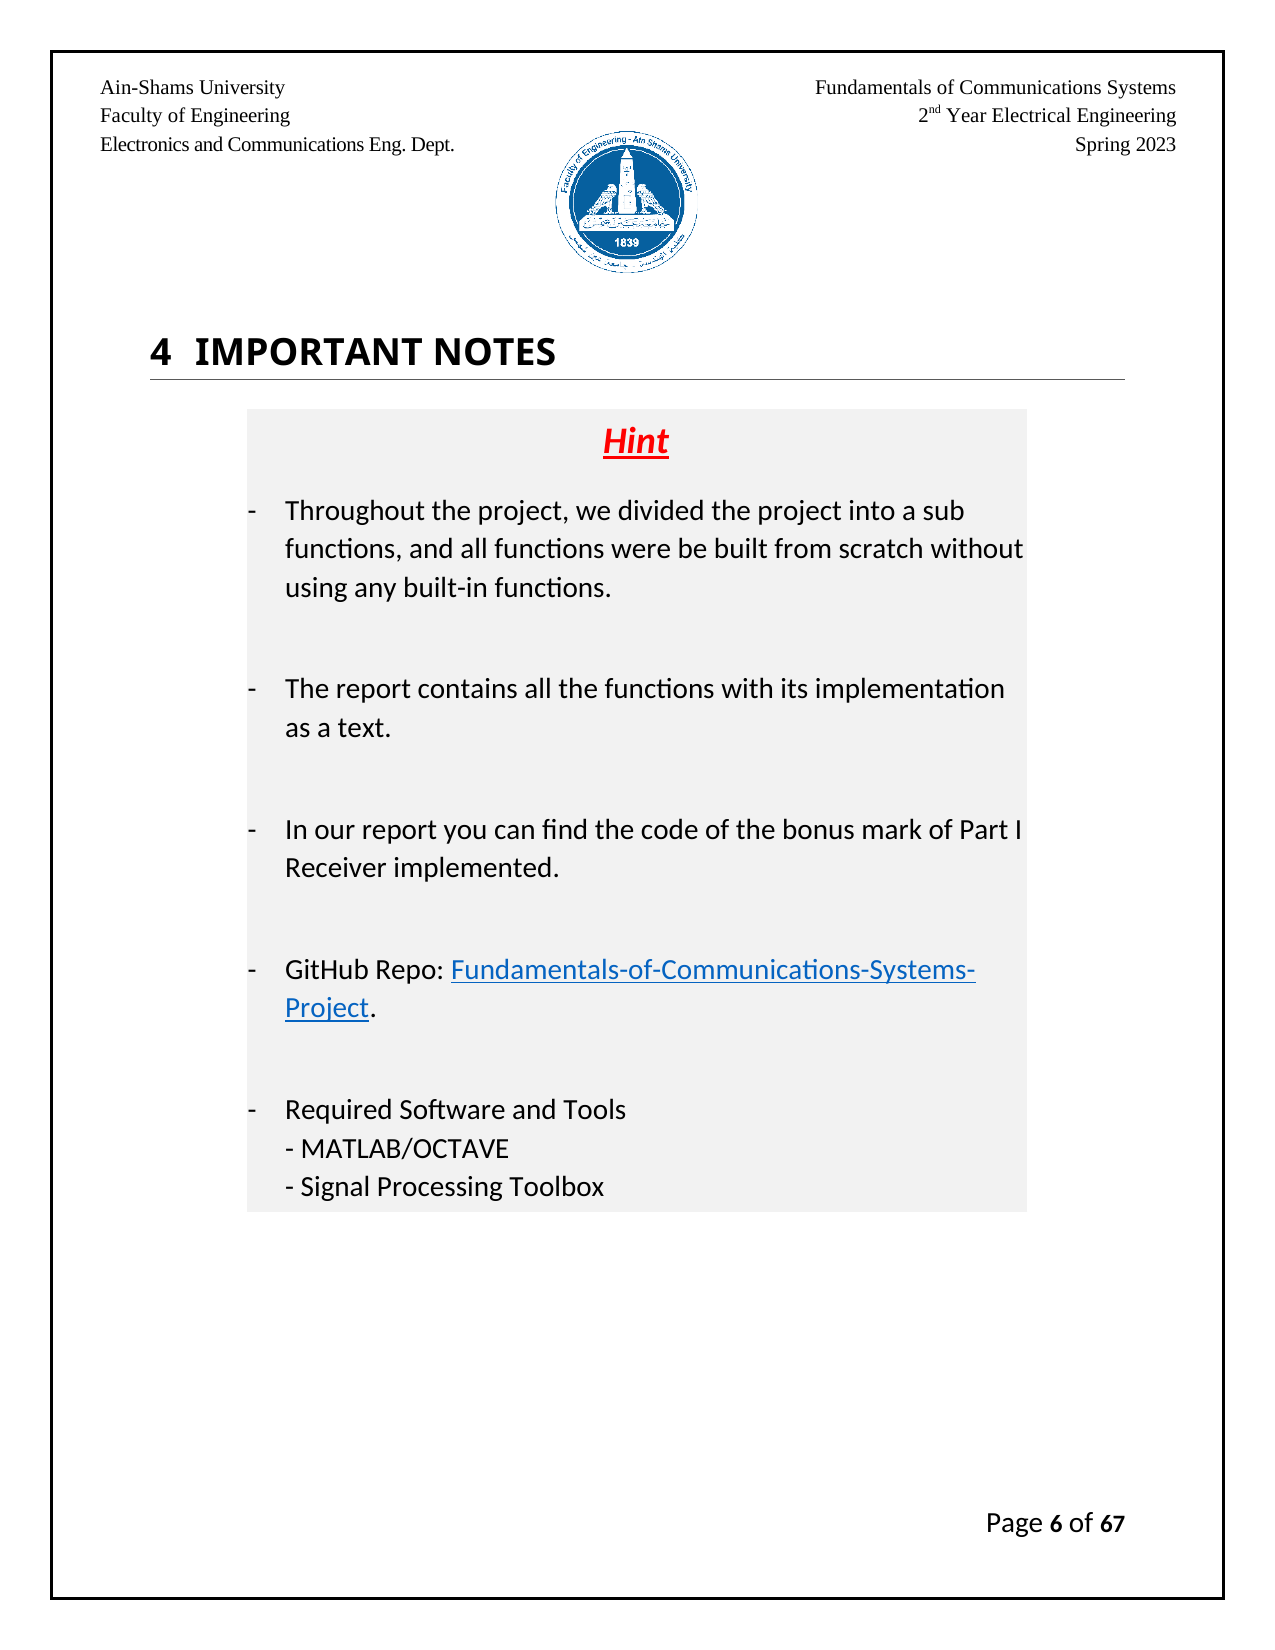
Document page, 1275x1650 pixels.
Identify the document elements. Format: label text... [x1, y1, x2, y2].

text Hint [247, 410, 1027, 463]
list GitHub Repo: Fundamentals-of-Communications-Systems-Project. [247, 943, 1027, 1064]
picture [555, 131, 698, 273]
list Throughout the project, we divided the project into a sub functions, and all functions were be built from scratch without using any built-in functions. [247, 483, 1027, 643]
subtitle IMPORTANT NOTES [150, 326, 1125, 379]
list In our report you can find the code of the bonus mark of Part I Receiver implemented. [247, 802, 1027, 923]
list Required Software and Tools - MATLAB/OCTAVE - Signal Processing Toolbox [247, 1083, 1027, 1212]
list The report contains all the functions with its implementation as a text. [247, 662, 1027, 783]
